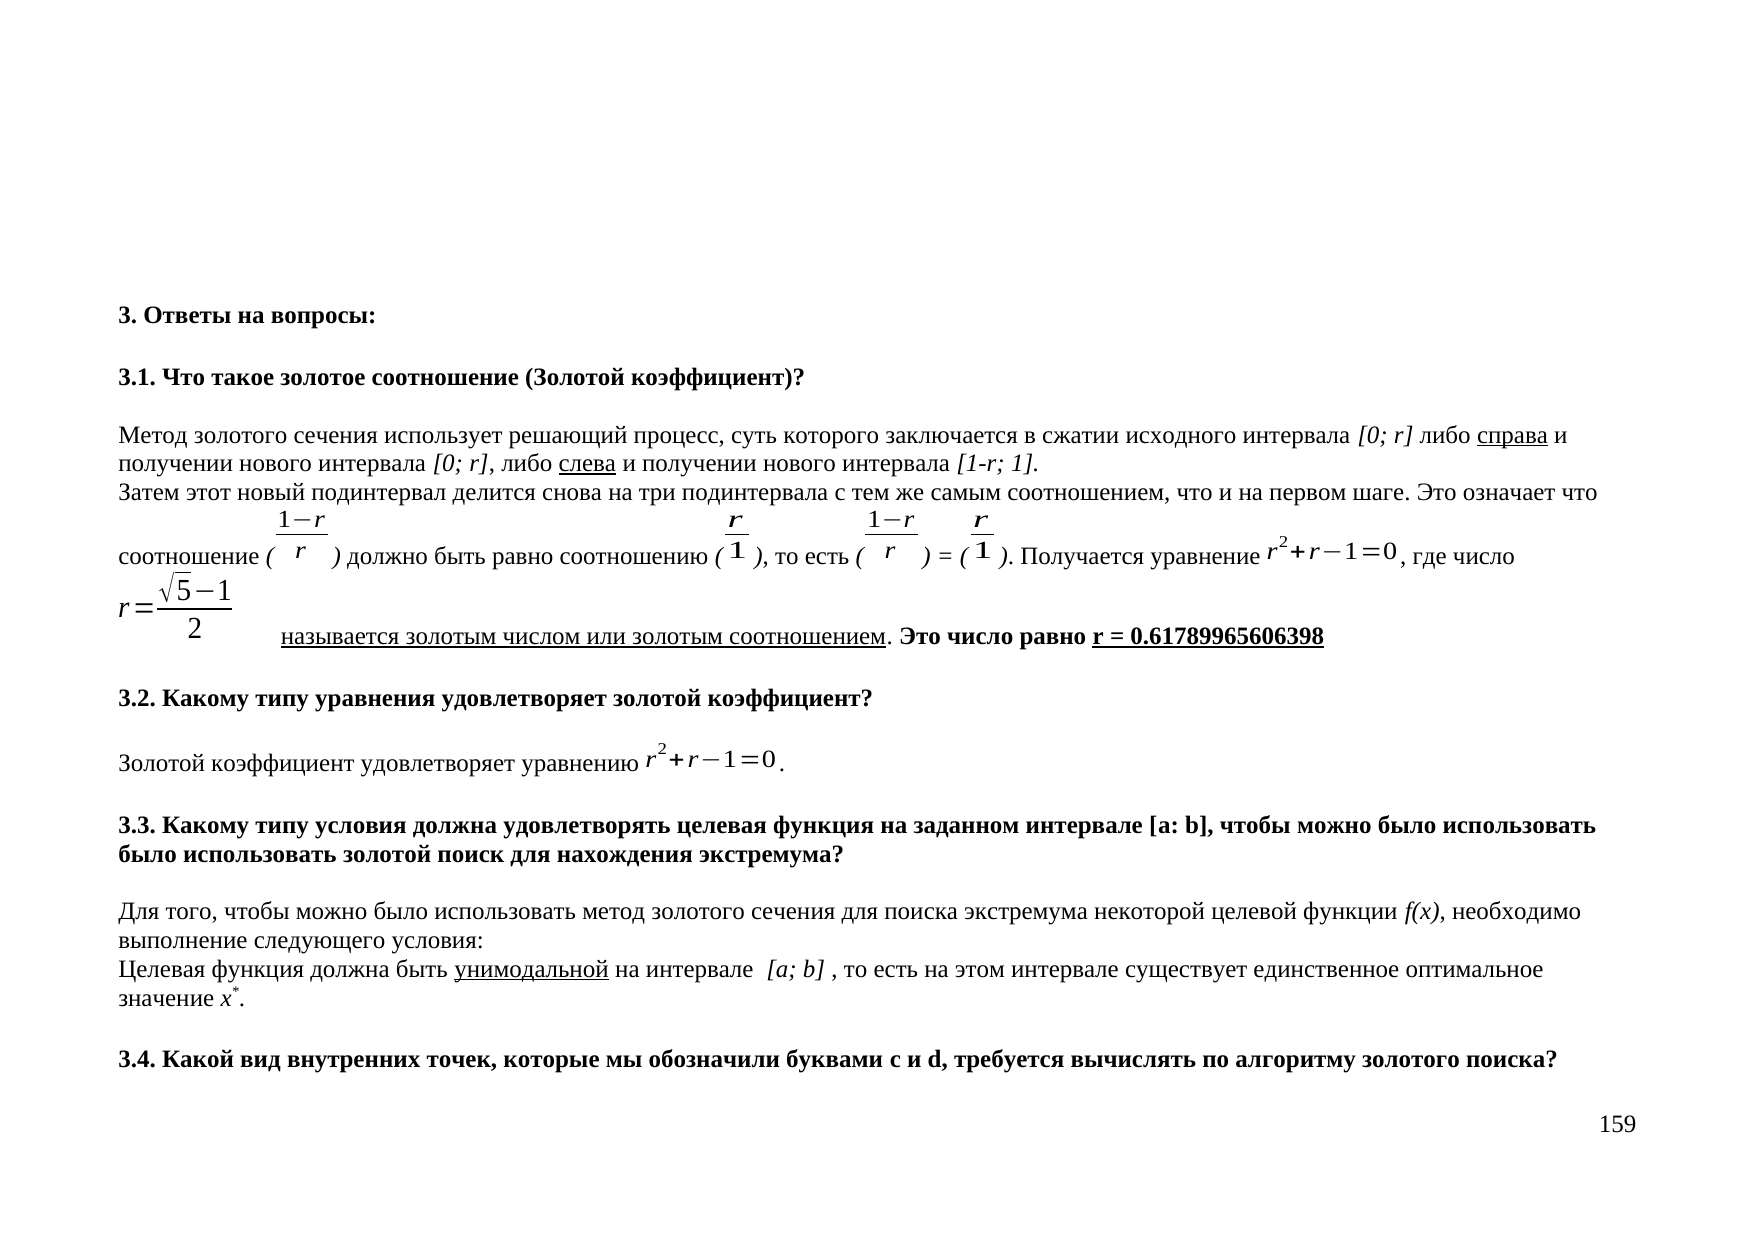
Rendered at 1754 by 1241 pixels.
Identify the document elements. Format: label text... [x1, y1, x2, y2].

subtitle 3.1. Что такое золотое соотношение (Золотой коэффициент)? [118, 362, 1636, 391]
subtitle 3.4. Какой вид внутренних точек, которые мы обозначили буквами c и d, требуется вычислять по алгоритму золотого поиска? [118, 1044, 1636, 1073]
text Затем этот новый подинтервал делится снова на три подинтервала с тем же самым соотношением, что и на первом шаге. Это означает что соотношение () должно быть равно соотношению (), то есть () = (). Получается уравнение , где число называется золотым числом или золотым соотношением. Это число равно r = 0.61789965606398 [118, 477, 1636, 650]
text Золотой коэффициент удовлетворяет уравнению . [118, 741, 1636, 777]
subtitle 3. Ответы на вопросы: [118, 301, 1636, 329]
text Целевая функция должна быть унимодальной на интервале [a; b] , то есть на этом интервале существует единственное оптимальное значение х*. [118, 954, 1636, 1011]
text Метод золотого сечения использует решающий процесс, суть которого заключается в сжатии исходного интервала [0; r] либо справа и получении нового интервала [0; r], либо слева и получении нового интервала [1-r; 1]. [118, 420, 1636, 477]
text Для того, чтобы можно было использовать метод золотого сечения для поиска экстремума некоторой целевой функции f(x), необходимо выполнение следующего условия: [118, 896, 1636, 954]
subtitle 3.2. Какому типу уравнения удовлетворяет золотой коэффициент? [118, 683, 1636, 712]
subtitle 3.3. Какому типу условия должна удовлетворять целевая функция на заданном интервале [a: b], чтобы можно было использовать было использовать золотой поиск для нахождения экстремума? [118, 810, 1636, 868]
